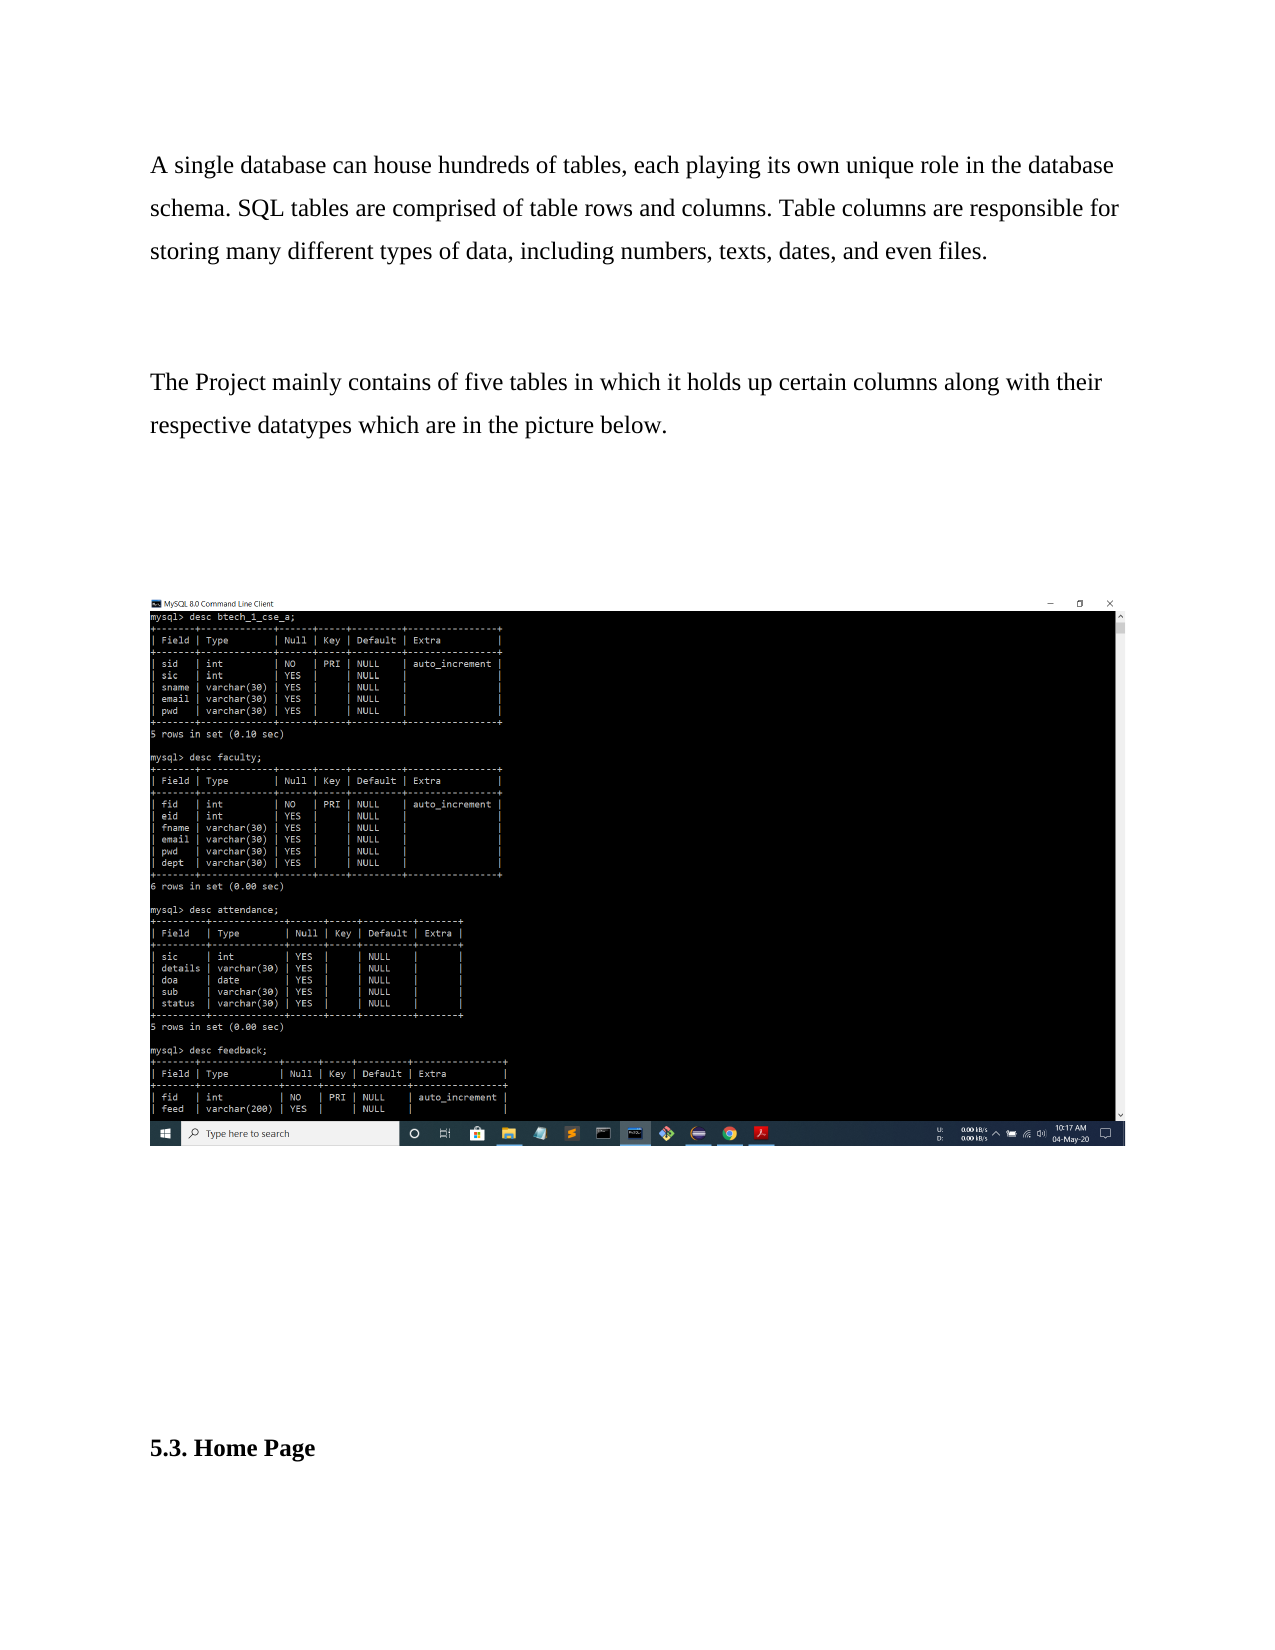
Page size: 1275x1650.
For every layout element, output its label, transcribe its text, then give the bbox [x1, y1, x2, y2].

text The Project mainly contains of five tables in which it holds up certain columns along with their respective datatypes which are in the picture below. [150, 367, 1125, 439]
picture [150, 596, 1125, 1146]
text A single database can house hundreds of tables, each playing its own unique role in the database schema. SQL tables are comprised of table rows and columns. Table columns are responsible for storing many different types of data, including numbers, texts, dates, and even files. [150, 150, 1125, 265]
text 5.3. Home Page [150, 1433, 1125, 1462]
